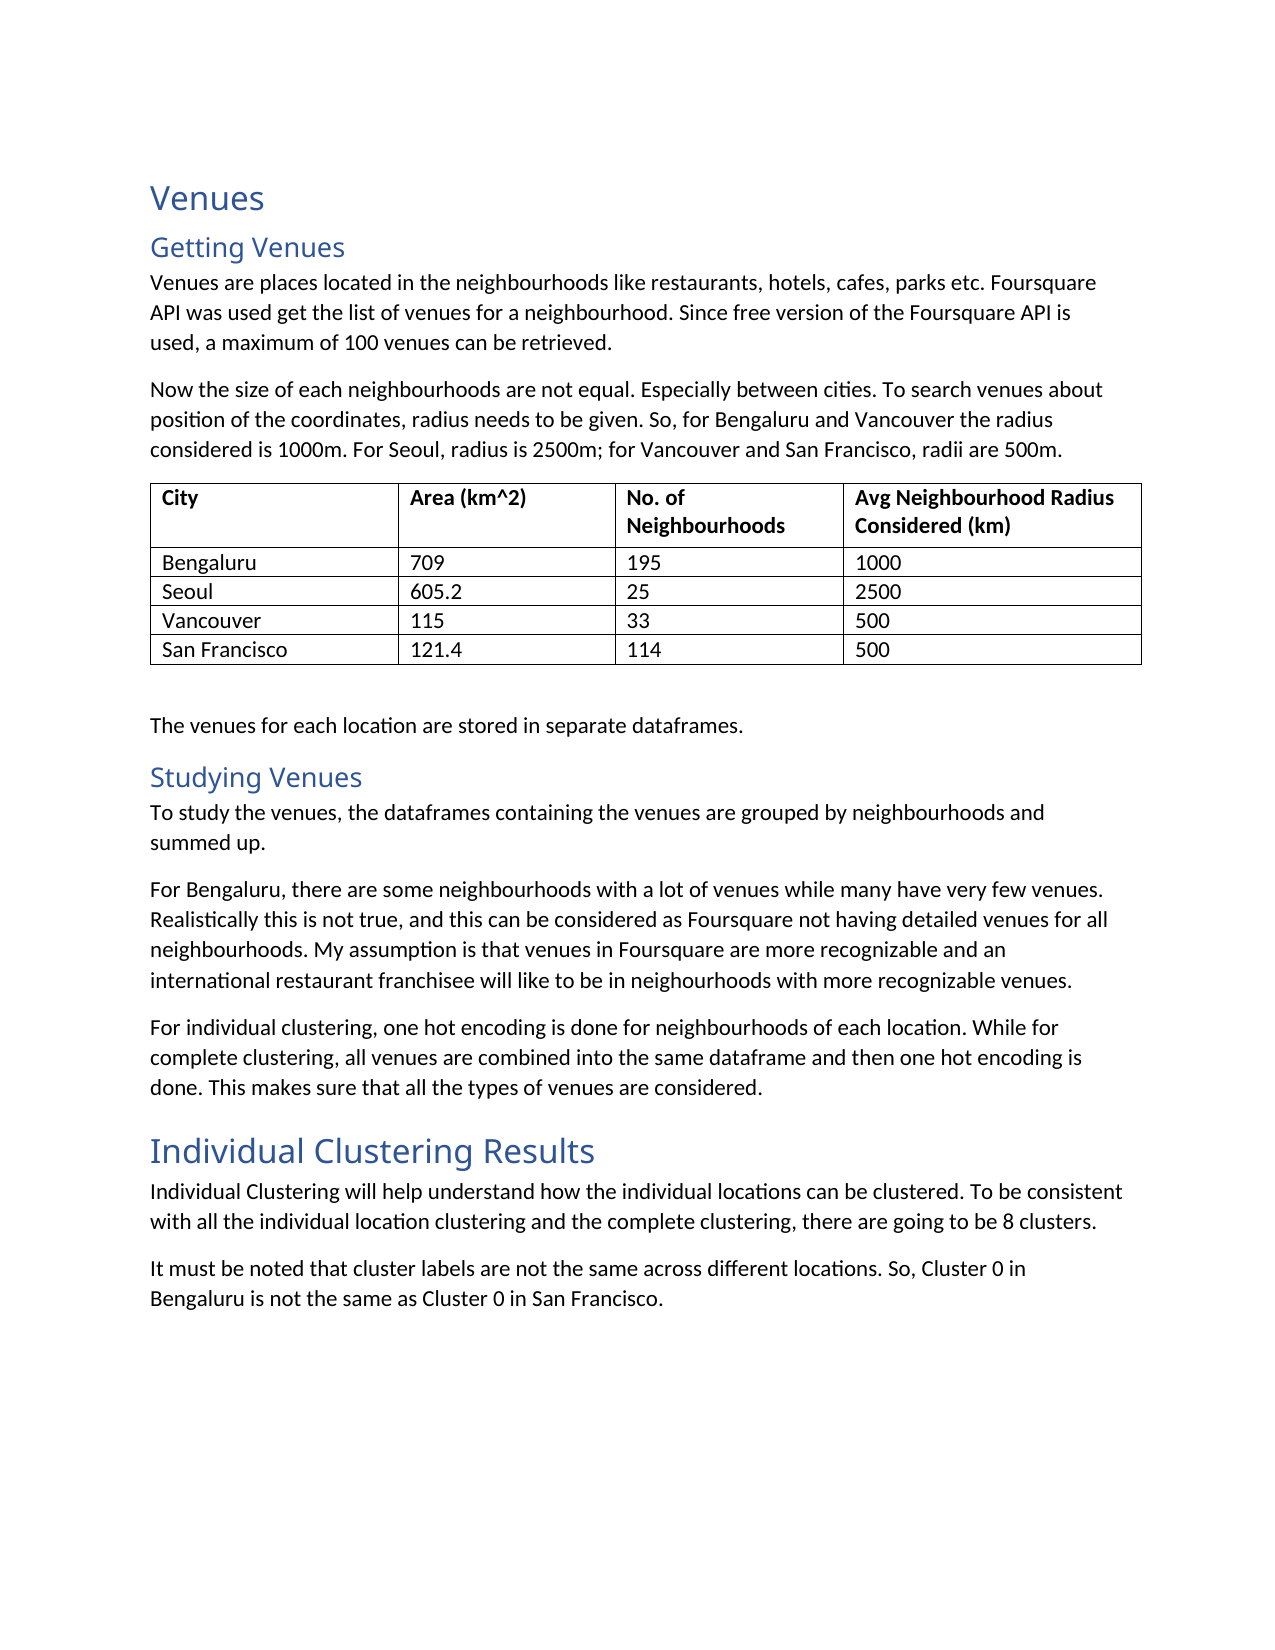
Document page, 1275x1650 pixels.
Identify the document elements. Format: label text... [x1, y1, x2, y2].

text Venues are places located in the neighbourhoods like restaurants, hotels, cafes, parks etc. Foursquare API was used get the list of venues for a neighbourhood. Since free version of the Foursquare API is used, a maximum of 100 venues can be retrieved. [150, 268, 1125, 356]
table_cell 1000 [844, 548, 1141, 576]
table_cell 115 [399, 606, 615, 634]
table_cell San Francisco [151, 635, 398, 663]
text The venues for each location are stored in separate dataframes. [150, 711, 1125, 739]
table_cell 33 [616, 606, 843, 634]
table_cell 2500 [844, 577, 1141, 605]
table_cell 114 [616, 635, 843, 663]
table_cell Bengaluru [151, 548, 398, 576]
text Individual Clustering will help understand how the individual locations can be clustered. To be consistent with all the individual location clustering and the complete clustering, there are going to be 8 clusters. [150, 1177, 1125, 1235]
table_header City [151, 484, 398, 547]
subtitle Studying Venues [150, 758, 1125, 795]
text Now the size of each neighbourhoods are not equal. Especially between cities. To search venues about position of the coordinates, radius needs to be given. So, for Bengaluru and Vancouver the radius considered is 1000m. For Seoul, radius is 2500m; for Vancouver and San Francisco, radii are 500m. [150, 375, 1125, 464]
table_cell 25 [616, 577, 843, 605]
text For Bengaluru, there are some neighbourhoods with a lot of venues while many have very few venues. Realistically this is not true, and this can be considered as Foursquare not having detailed venues for all neighbourhoods. My assumption is that venues in Foursquare are more recognizable and an international restaurant franchisee will like to be in neighourhoods with more recognizable venues. [150, 875, 1125, 994]
table_header Avg Neighbourhood Radius Considered (km) [844, 484, 1141, 547]
table_cell 709 [399, 548, 615, 576]
text For individual clustering, one hot encoding is done for neighbourhoods of each location. While for complete clustering, all venues are combined into the same dataframe and then one hot encoding is done. This makes sure that all the types of venues are considered. [150, 1013, 1125, 1101]
table_cell Seoul [151, 577, 398, 605]
text To study the venues, the dataframes containing the venues are grouped by neighbourhoods and summed up. [150, 798, 1125, 856]
table_cell 195 [616, 548, 843, 576]
subtitle Venues [150, 175, 1125, 220]
table_cell 605.2 [399, 577, 615, 605]
table_header Area (km^2) [399, 484, 615, 547]
table_header No. of Neighbourhoods [616, 484, 843, 547]
table_cell Vancouver [151, 606, 398, 634]
subtitle Individual Clustering Results [150, 1128, 1125, 1174]
table_cell 121.4 [399, 635, 615, 663]
table_cell 500 [844, 635, 1141, 663]
table_cell 500 [844, 606, 1141, 634]
text It must be noted that cluster labels are not the same across different locations. So, Cluster 0 in Bengaluru is not the same as Cluster 0 in San Francisco. [150, 1254, 1125, 1312]
subtitle Getting Venues [150, 228, 1125, 265]
